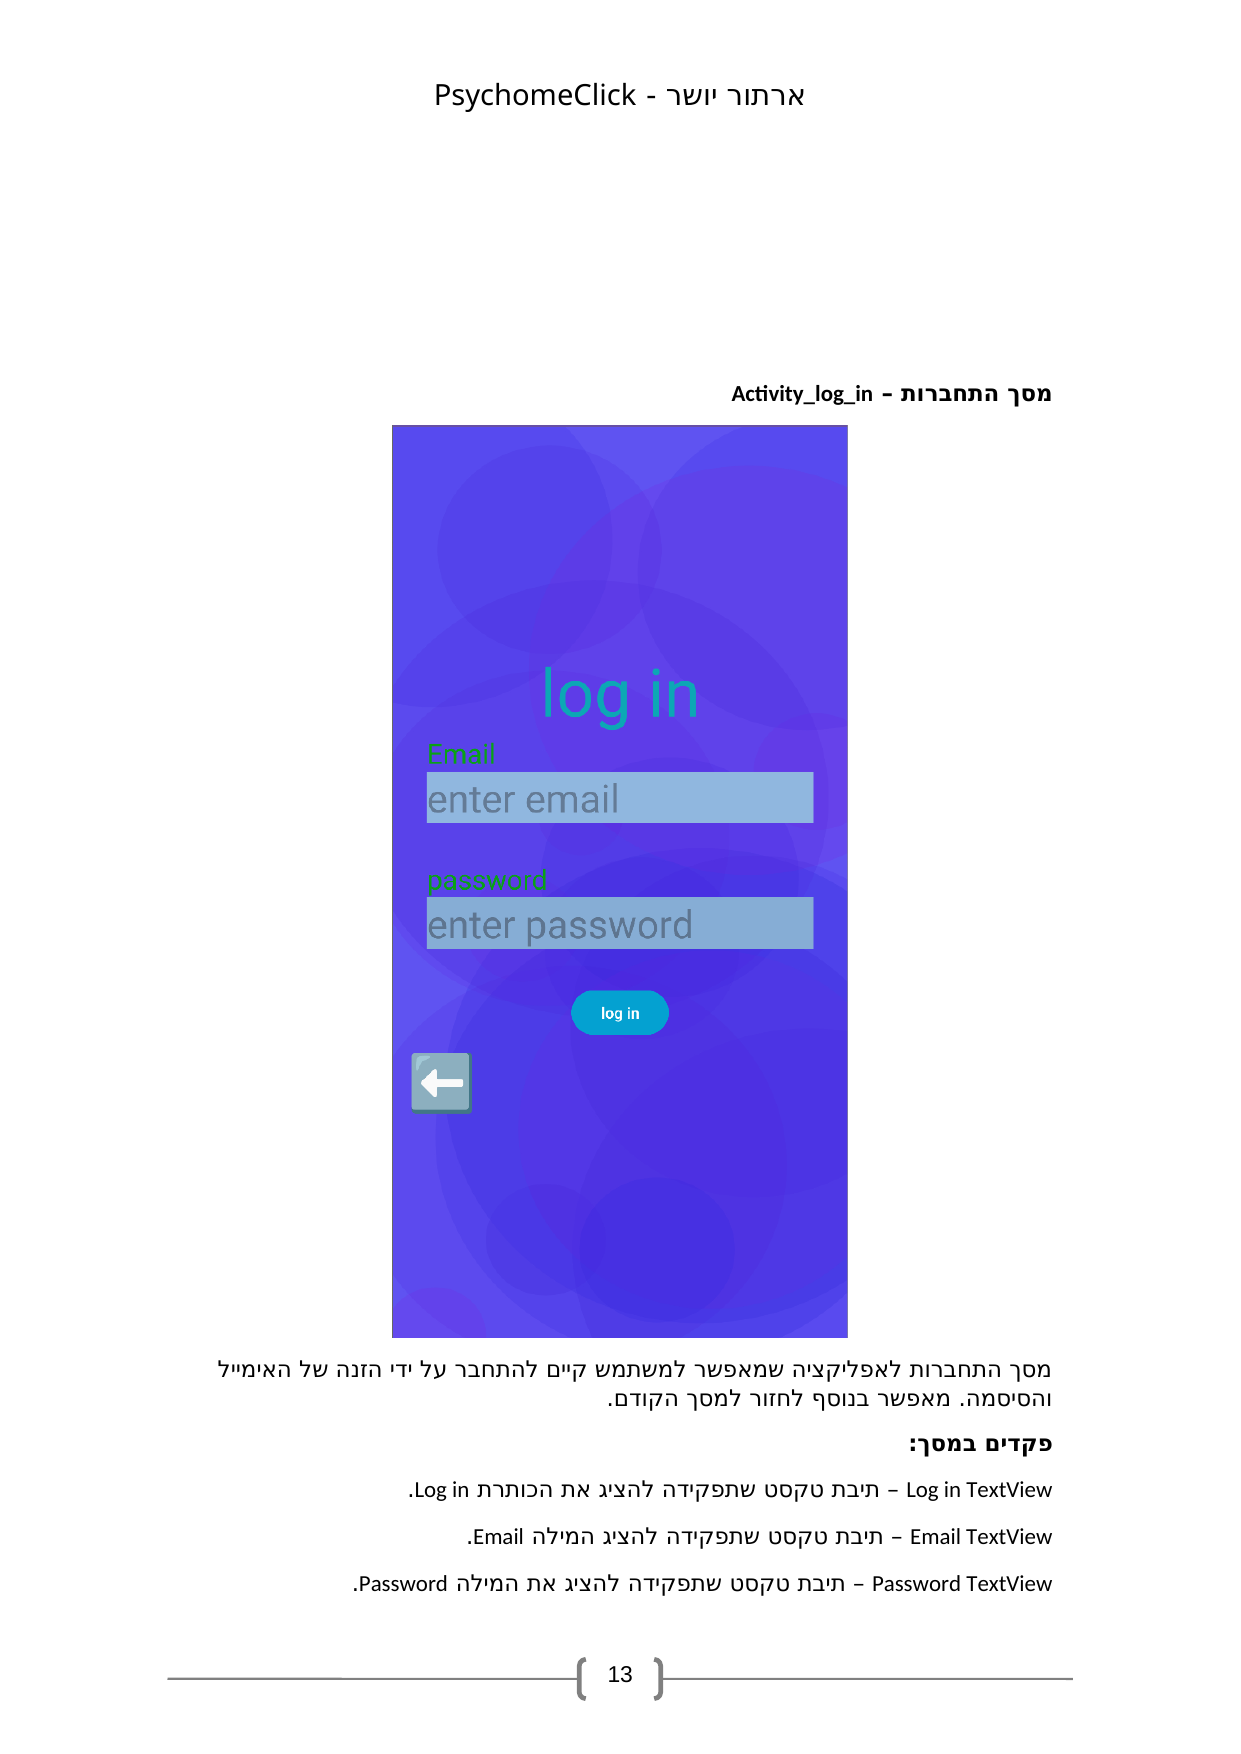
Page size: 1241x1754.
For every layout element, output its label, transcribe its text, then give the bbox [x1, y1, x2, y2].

text Log in TextView – תיבת טקסט שתפקידה להציג את הכותרת Log in. [187, 1476, 1053, 1504]
picture [392, 425, 848, 1338]
text מסך התחברות – Activity_log_in [187, 379, 1053, 407]
text פקדים במסך: [187, 1430, 1053, 1457]
text Password TextView – תיבת טקסט שתפקידה להציג את המילה Password. [187, 1569, 1053, 1597]
text Email TextView – תיבת טקסט שתפקידה להציג המילה Email. [187, 1522, 1053, 1551]
text מסך התחברות לאפליקציה שמאפשר למשתמש קיים להתחבר על ידי הזנה של האימייל והסיסמה. מאפשר בנוסף לחזור למסך הקודם. [187, 1356, 1053, 1411]
